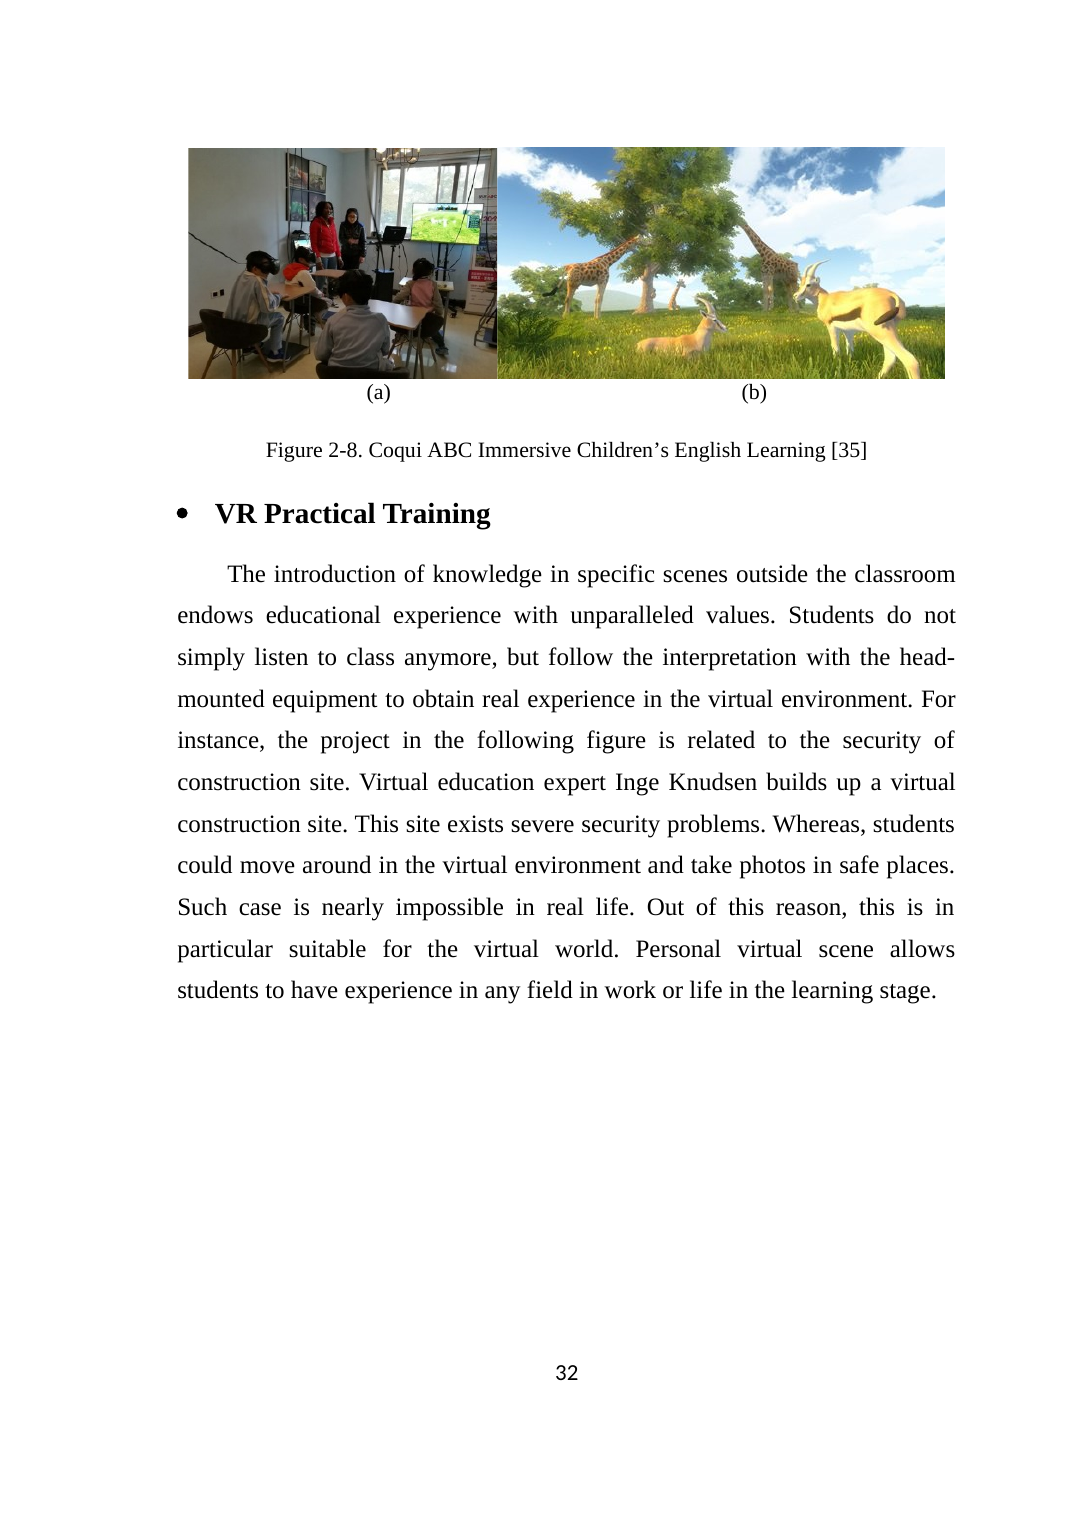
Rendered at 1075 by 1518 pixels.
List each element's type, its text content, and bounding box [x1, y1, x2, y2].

text (a) (b) [177, 379, 956, 404]
picture [188, 147, 945, 379]
list VR Practical Training [177, 496, 956, 529]
text The introduction of knowledge in specific scenes outside the classroom endows educational experience with unparalleled values. Students do not simply listen to class anymore, but follow the interpretation with the head-mounted equipment to obtain real experience in the virtual environment. For instance, the project in the following figure is related to the security of construction site. Virtual education expert Inge Knudsen builds up a virtual construction site. This site exists severe security problems. Whereas, students could move around in the virtual environment and take photos in safe places. Such case is nearly impossible in real life. Out of this reason, this is in particular suitable for the virtual world. Personal virtual scene allows students to have experience in any field in work or life in the learning stage. [177, 549, 956, 1007]
